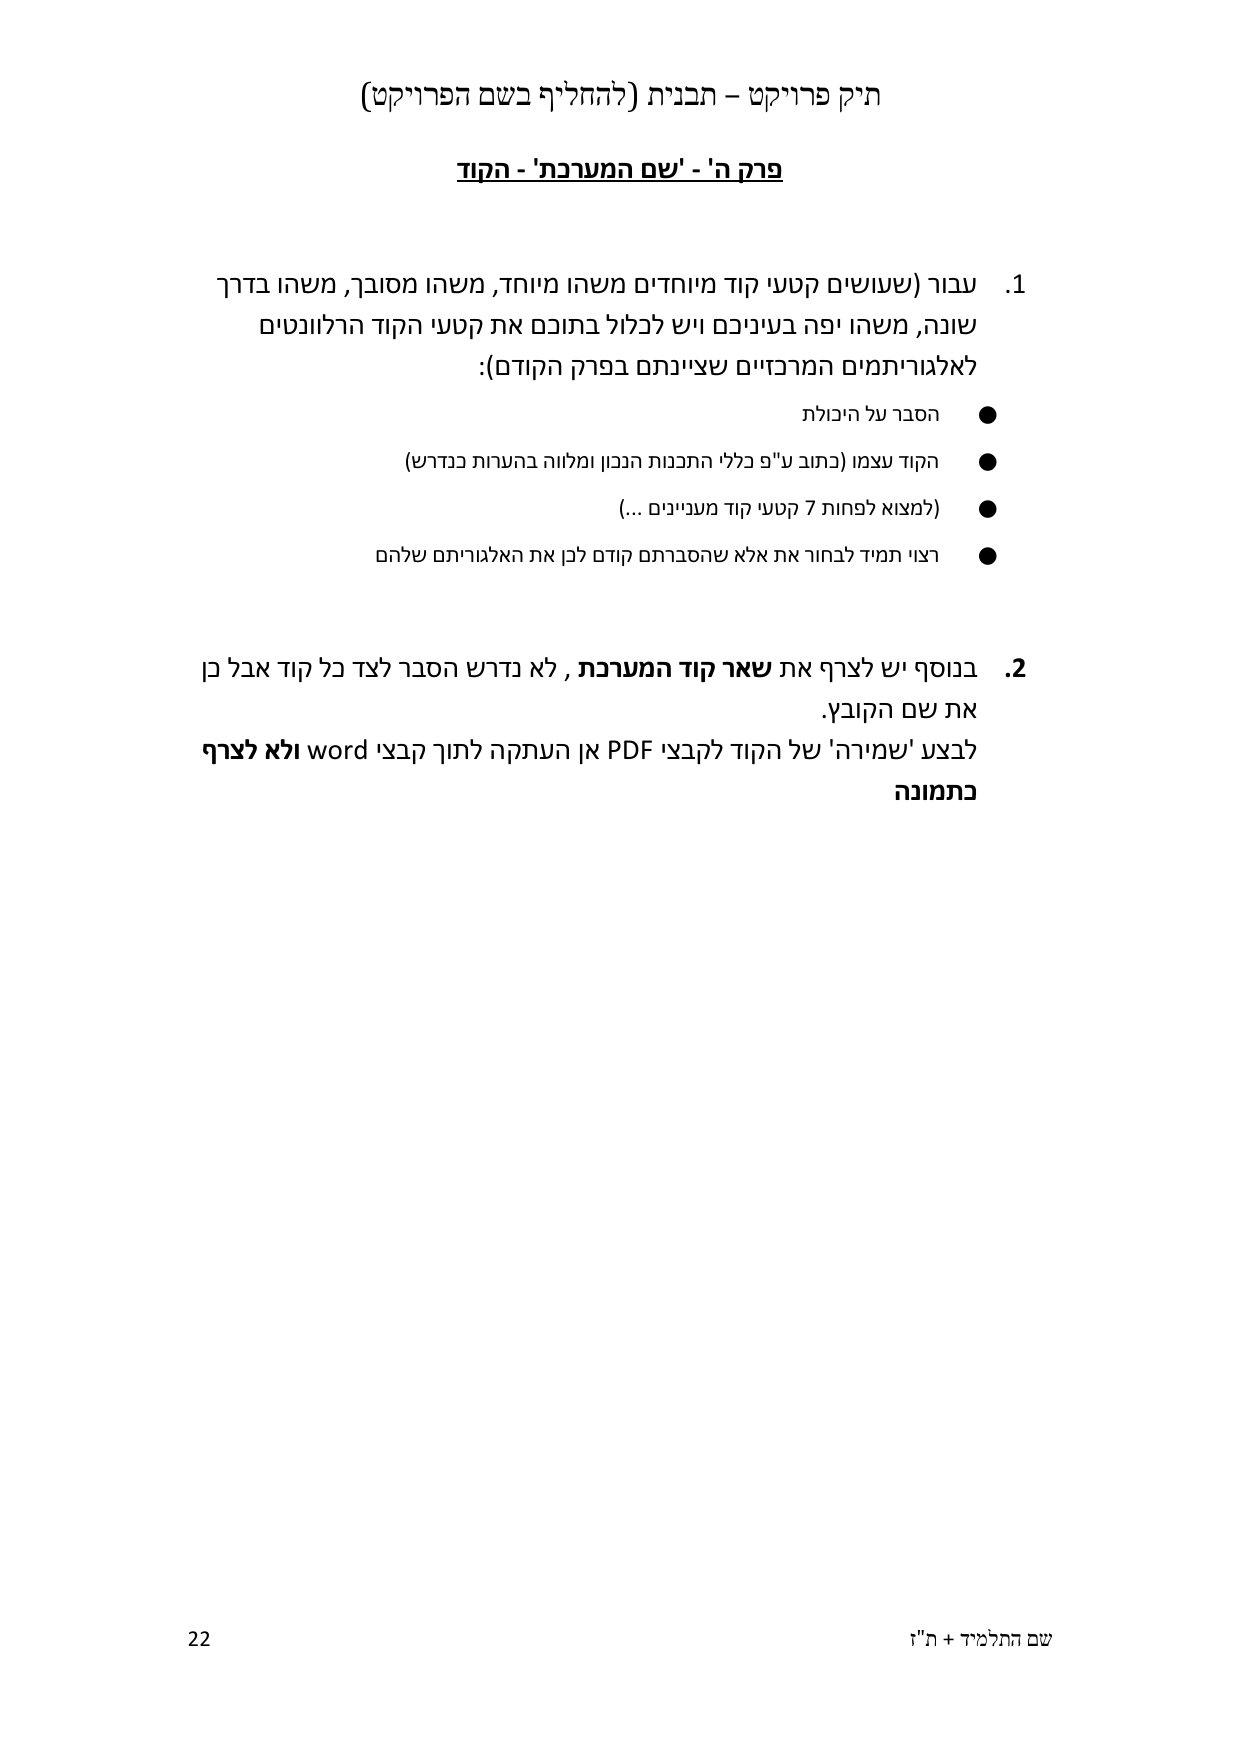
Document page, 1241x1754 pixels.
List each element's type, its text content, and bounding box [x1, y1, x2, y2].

list הסבר על היכולת [187, 388, 978, 434]
list עבור (שעושים קטעי קוד מיוחדים משהו מיוחד, משהו מסובך, משהו בדרך שונה, משהו יפה בעיניכם ויש לכלול בתוכם את קטעי הקוד הרלוונטים לאלגוריתמים המרכזיים שציינתם בפרק הקודם): [187, 265, 1015, 382]
text פרק ה' - 'שם המערכת' - הקוד [187, 150, 1053, 186]
list (למצוא לפחות 7 קטעי קוד מעניינים ...) [187, 482, 978, 528]
list רצוי תמיד לבחור את אלא שהסברתם קודם לכן את האלגוריתם שלהם [187, 528, 978, 576]
list בנוסף יש לצרף את שאר קוד המערכת , לא נדרש הסבר לצד כל קוד אבל כן את שם הקובץ. לבצע 'שמירה' של הקוד לקבצי PDF אן העתקה לתוך קבצי word ולא לצרף כתמונה [187, 649, 1015, 808]
list הקוד עצמו (כתוב ע"פ כללי התכנות הנכון ומלווה בהערות כנדרש) [187, 434, 978, 482]
